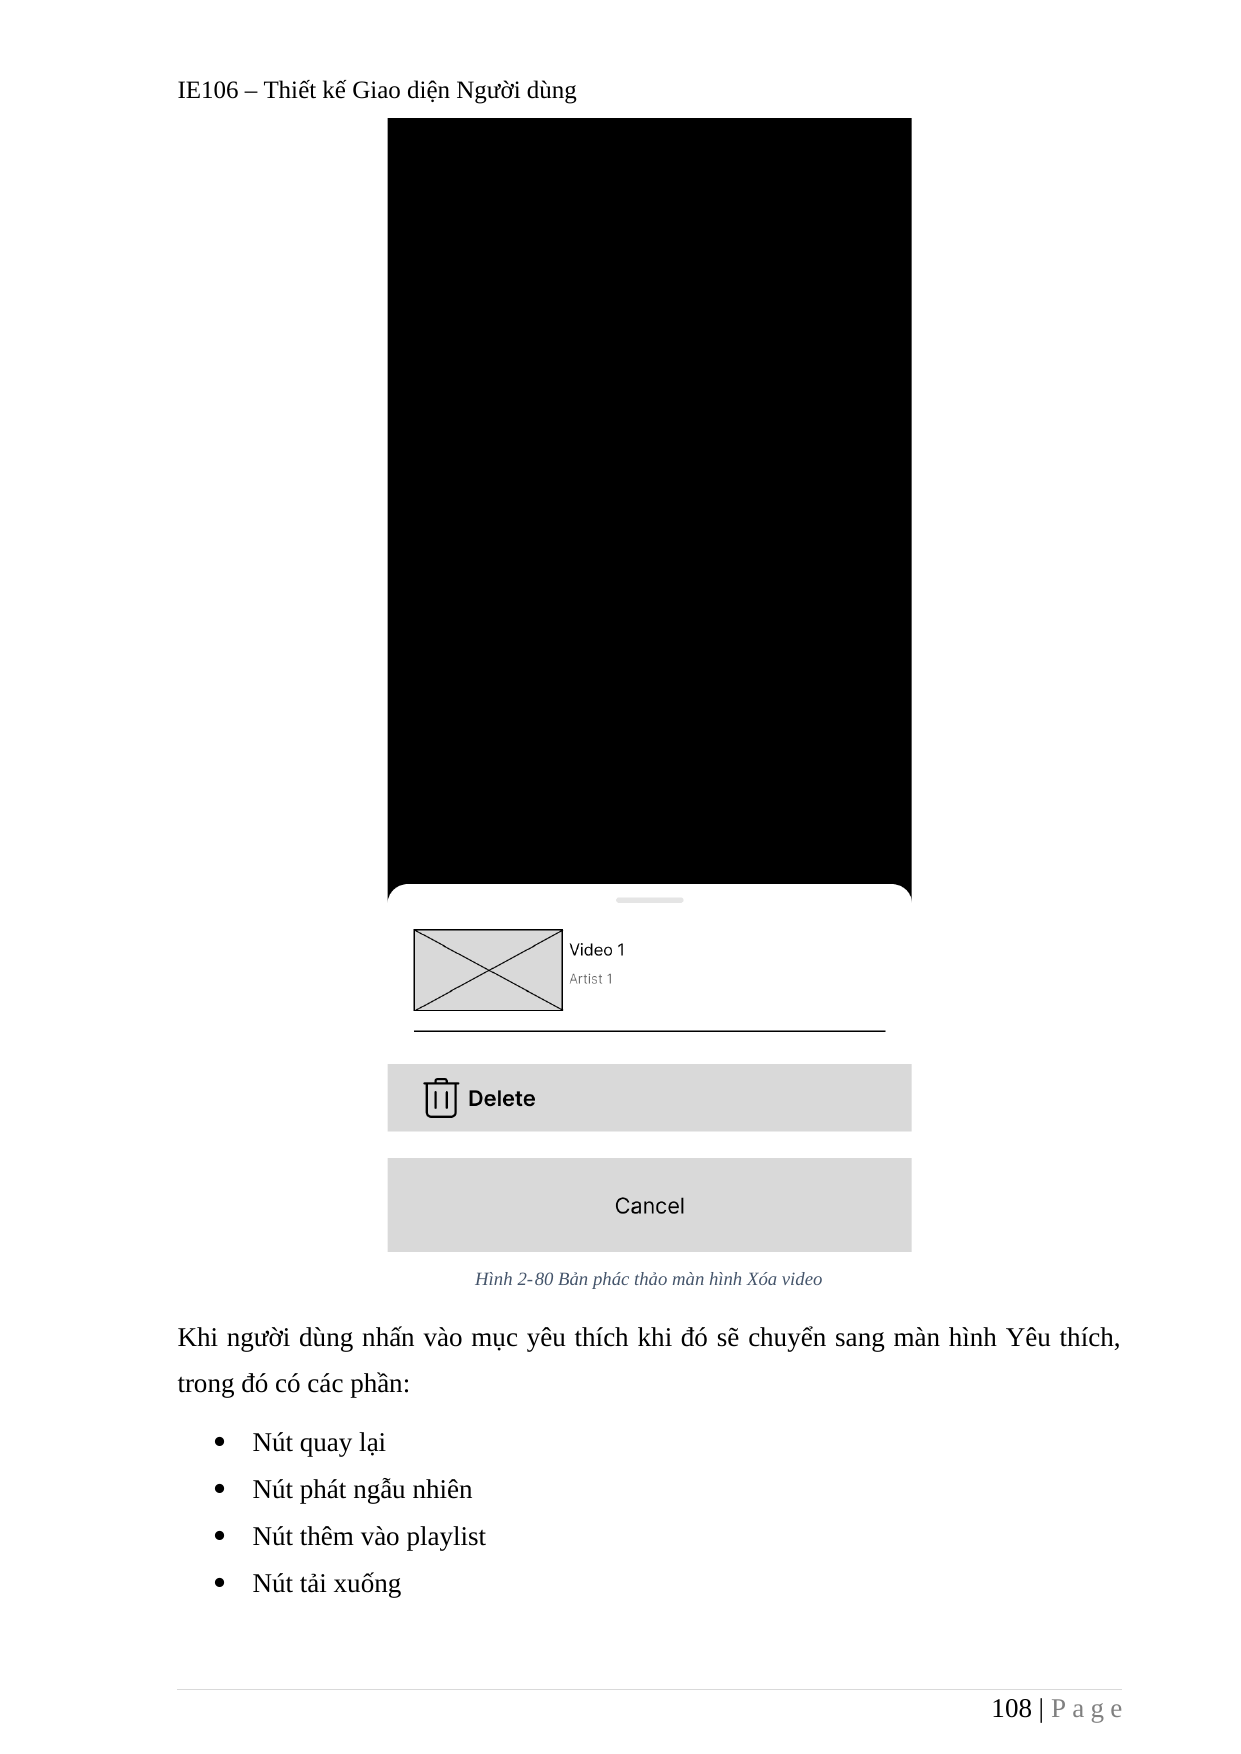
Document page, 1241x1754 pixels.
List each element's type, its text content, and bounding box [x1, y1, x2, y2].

list Nút thêm vào playlist [215, 1520, 1122, 1551]
text Khi người dùng nhấn vào mục yêu thích khi đó sẽ chuyển sang màn hình Yêu thích, trong đó có các phần: [177, 1321, 1122, 1398]
list Nút quay lại [215, 1426, 1122, 1458]
list Nút tải xuống [215, 1567, 1122, 1598]
list Nút phát ngẫu nhiên [215, 1473, 1122, 1504]
picture [387, 118, 912, 1252]
